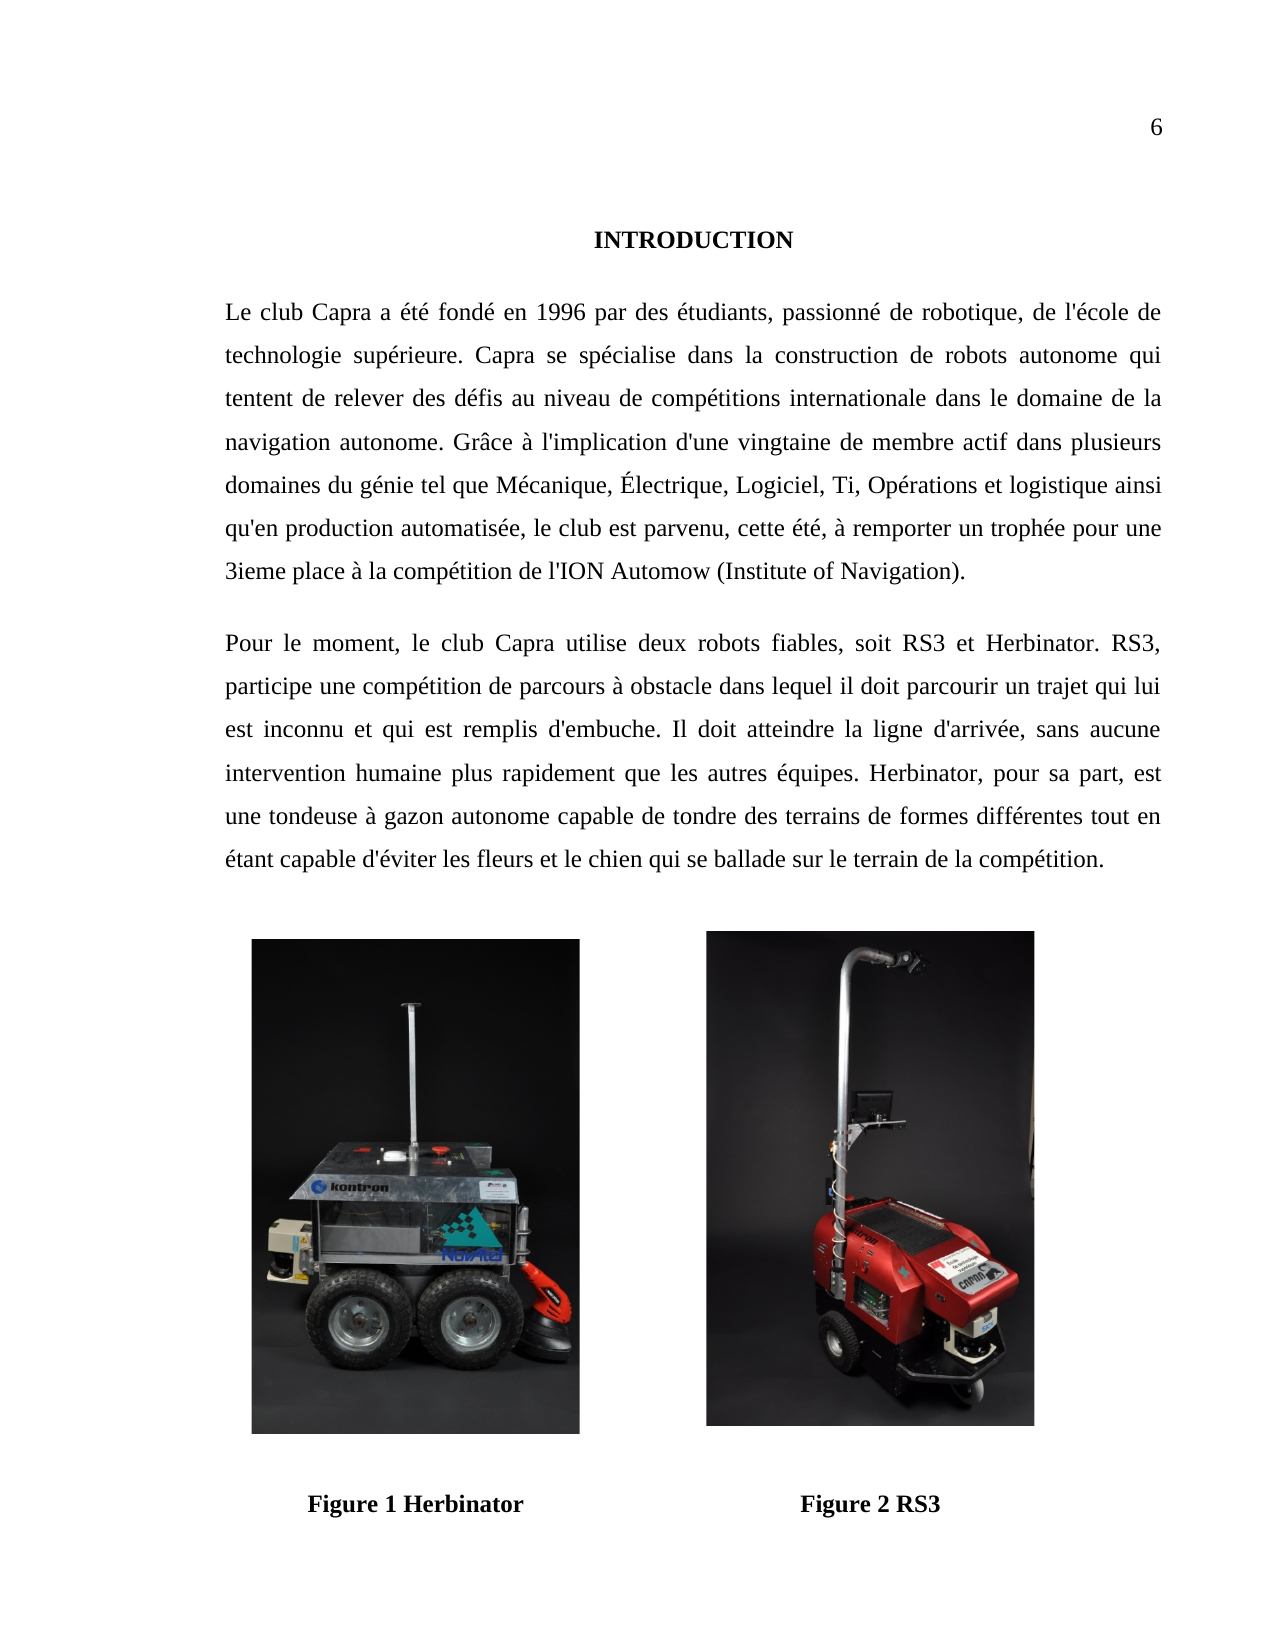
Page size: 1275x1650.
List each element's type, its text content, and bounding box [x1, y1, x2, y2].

title INTRODUCTION [225, 225, 1162, 254]
text Le club Capra a été fondé en 1996 par des étudiants, passionné de robotique, de l'école de technologie supérieure. Capra se spécialise dans la construction de robots autonome qui tentent de relever des défis au niveau de compétitions internationale dans le domaine de la navigation autonome. Grâce à l'implication d'une vingtaine de membre actif dans plusieurs domaines du génie tel que Mécanique, Électrique, Logiciel, Ti, Opérations et logistique ainsi qu'en production automatisée, le club est parvenu, cette été, à remporter un trophée pour une 3ieme place à la compétition de l'ION Automow (Institute of Navigation). [225, 297, 1162, 585]
picture [706, 931, 1035, 1426]
picture [251, 939, 580, 1434]
text Pour le moment, le club Capra utilise deux robots fiables, soit RS3 et Herbinator. RS3, participe une compétition de parcours à obstacle dans lequel il doit parcourir un trajet qui lui est inconnu et qui est remplis d'embuche. Il doit atteindre la ligne d'arrivée, sans aucune intervention humaine plus rapidement que les autres équipes. Herbinator, pour sa part, est une tondeuse à gazon autonome capable de tondre des terrains de formes différentes tout en étant capable d'éviter les fleurs et le chien qui se ballade sur le terrain de la compétition. [225, 628, 1162, 873]
